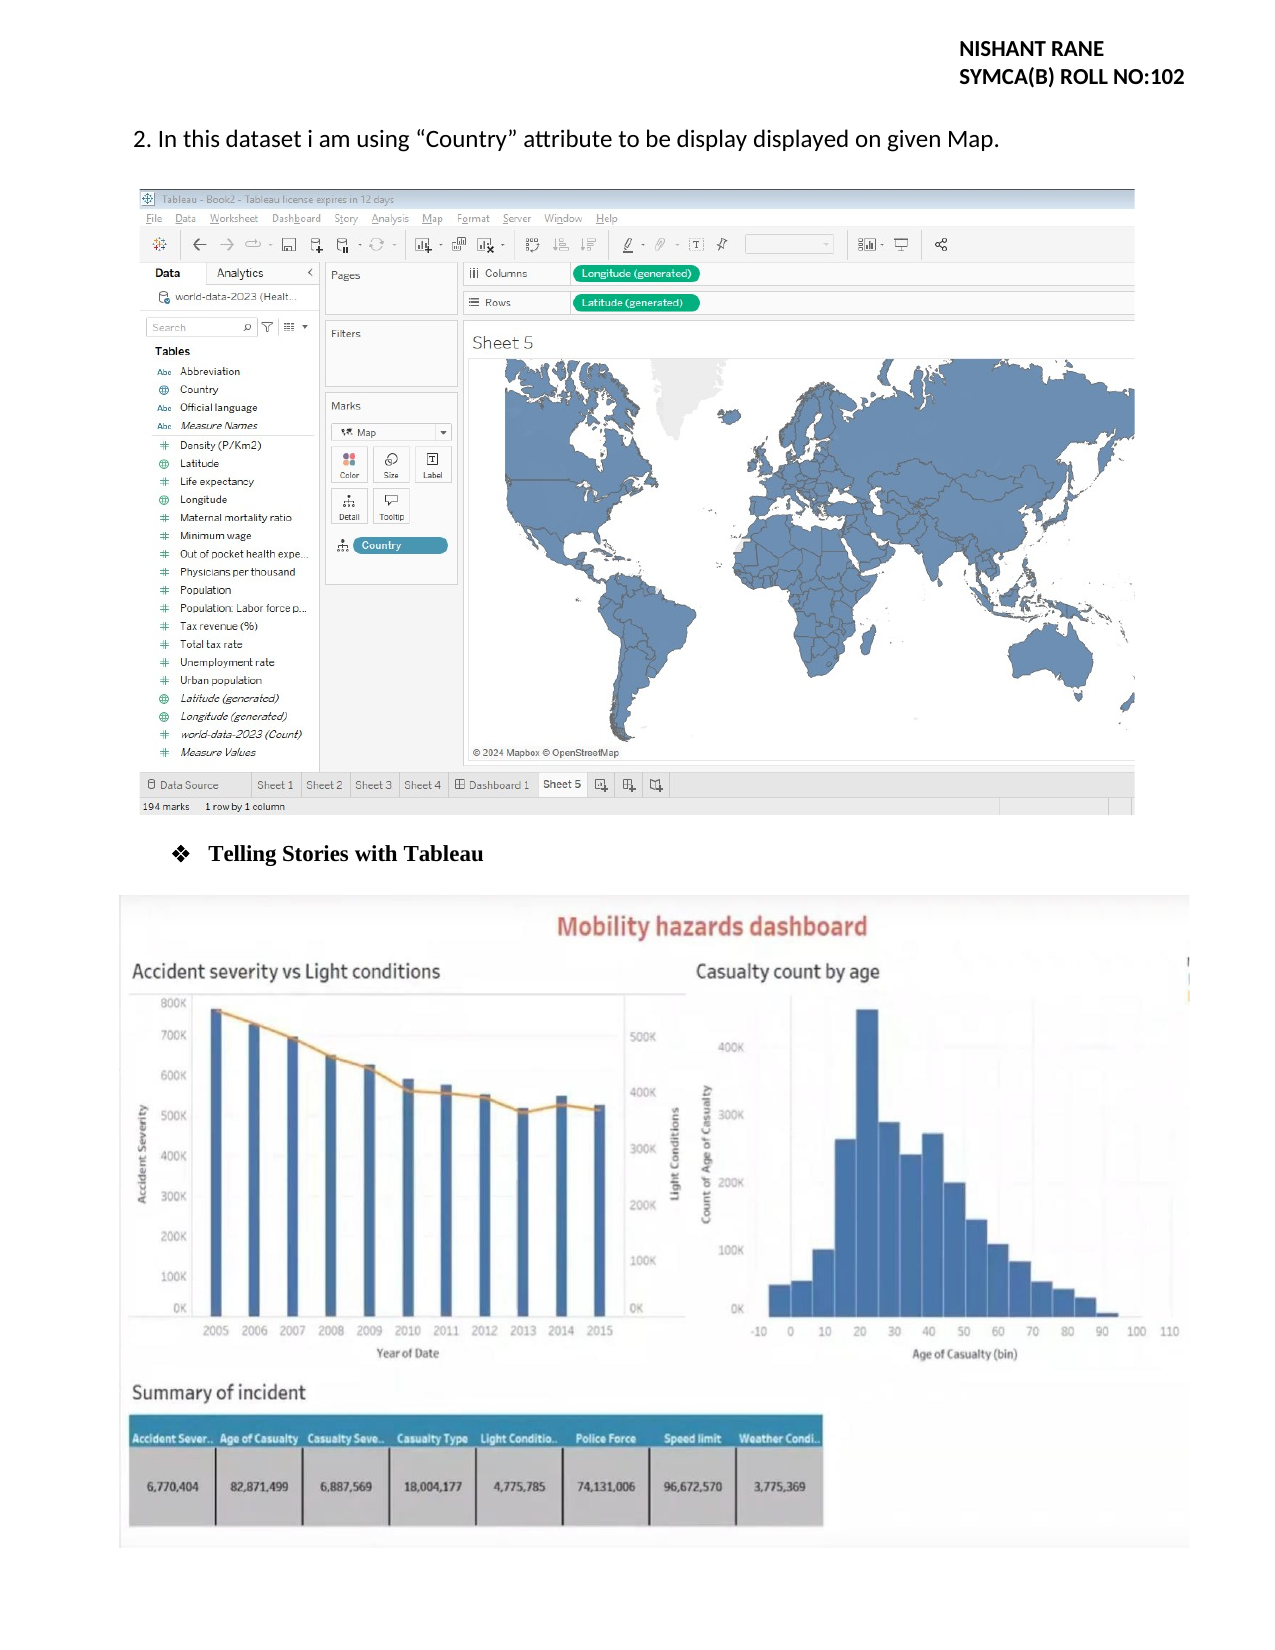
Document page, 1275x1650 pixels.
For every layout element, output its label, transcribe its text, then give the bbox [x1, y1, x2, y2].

list Telling Stories with Tableau [170, 841, 1217, 867]
list In this dataset i am using “Country” attribute to be display displayed on given Map. [133, 123, 1217, 154]
picture [118, 895, 1190, 1548]
picture [139, 189, 1135, 815]
